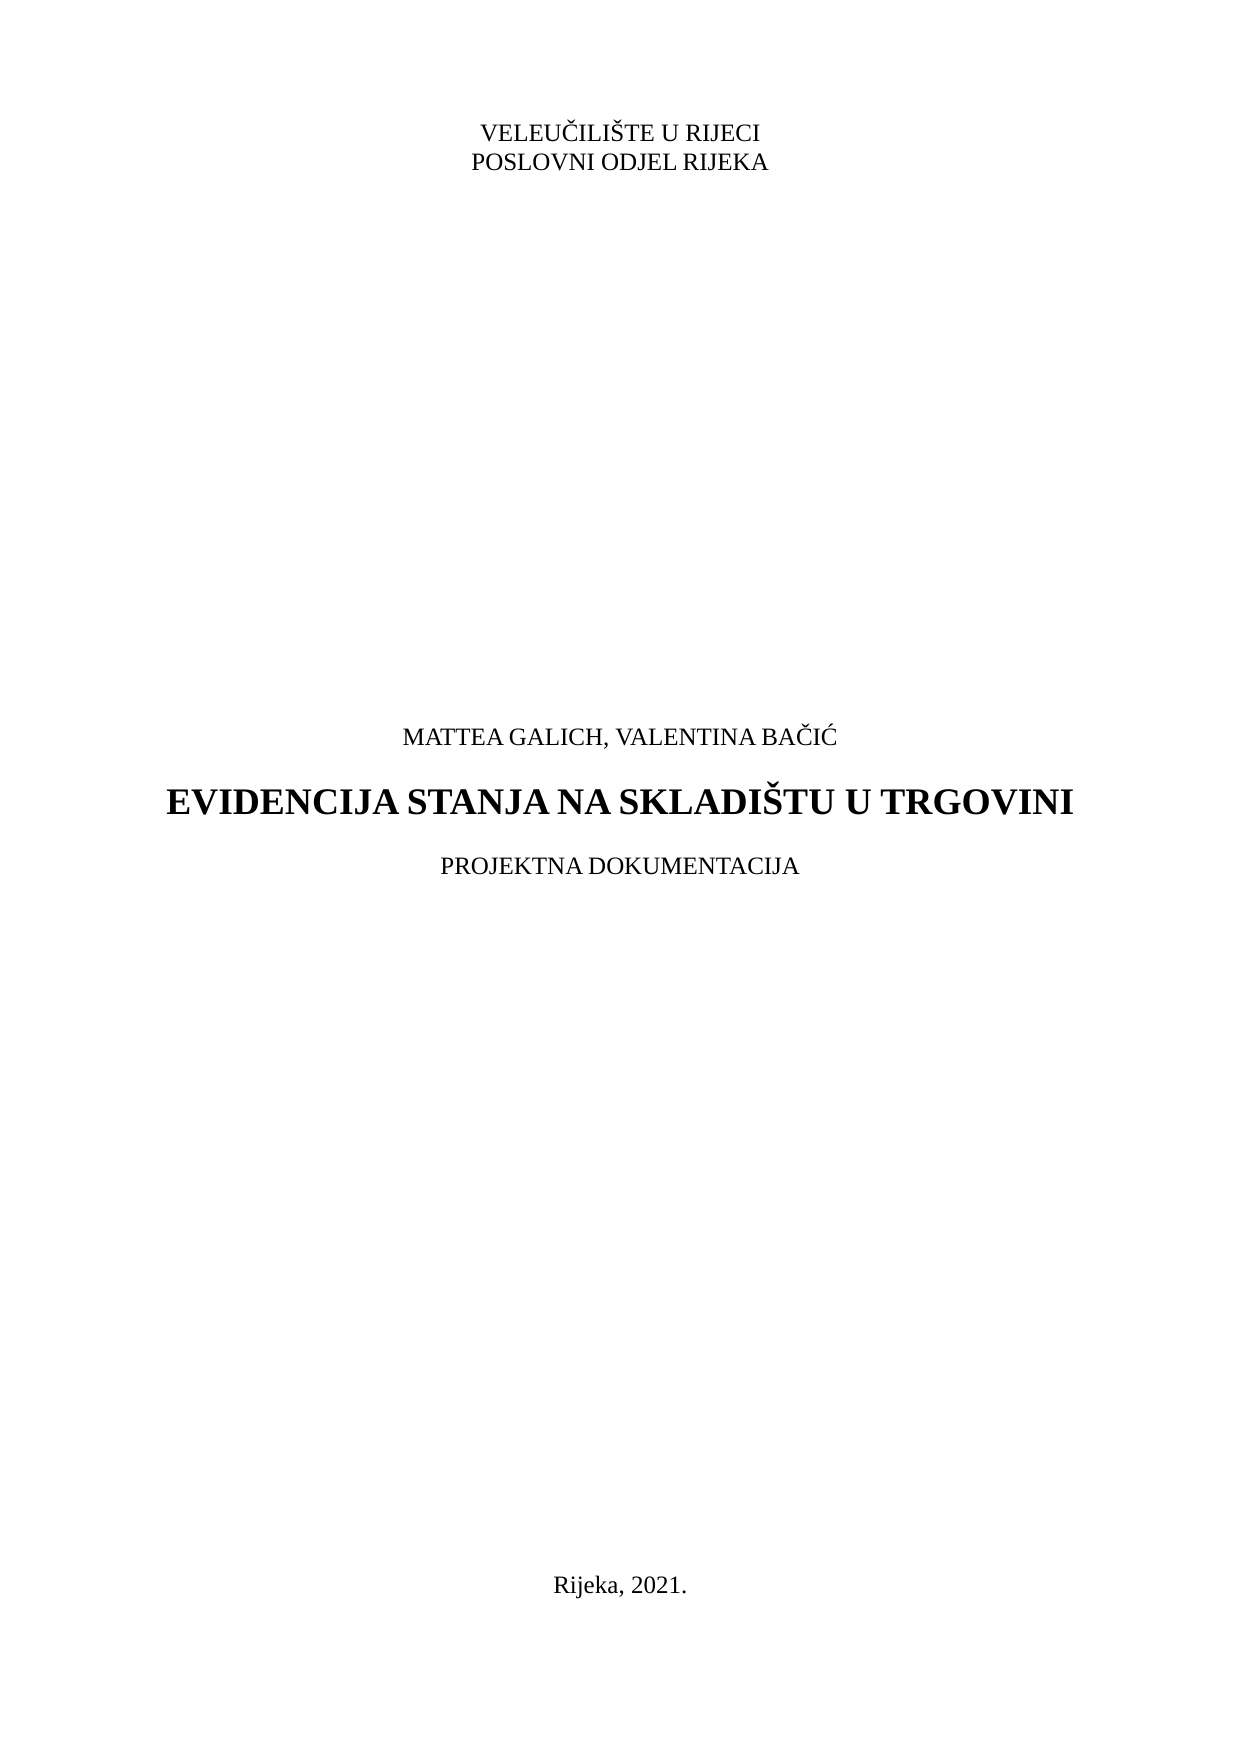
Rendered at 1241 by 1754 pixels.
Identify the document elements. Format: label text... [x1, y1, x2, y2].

text EVIDENCIJA STANJA NA SKLADIŠTU U TRGOVINI [118, 779, 1122, 822]
text VELEUČILIŠTE U RIJECI [118, 118, 1122, 147]
text MATTEA GALICH, VALENTINA BAČIĆ [118, 722, 1122, 751]
text Rijeka, 2021. [118, 1570, 1122, 1599]
text POSLOVNI ODJEL RIJEKA [118, 147, 1122, 176]
text PROJEKTNA DOKUMENTACIJA [118, 851, 1122, 880]
